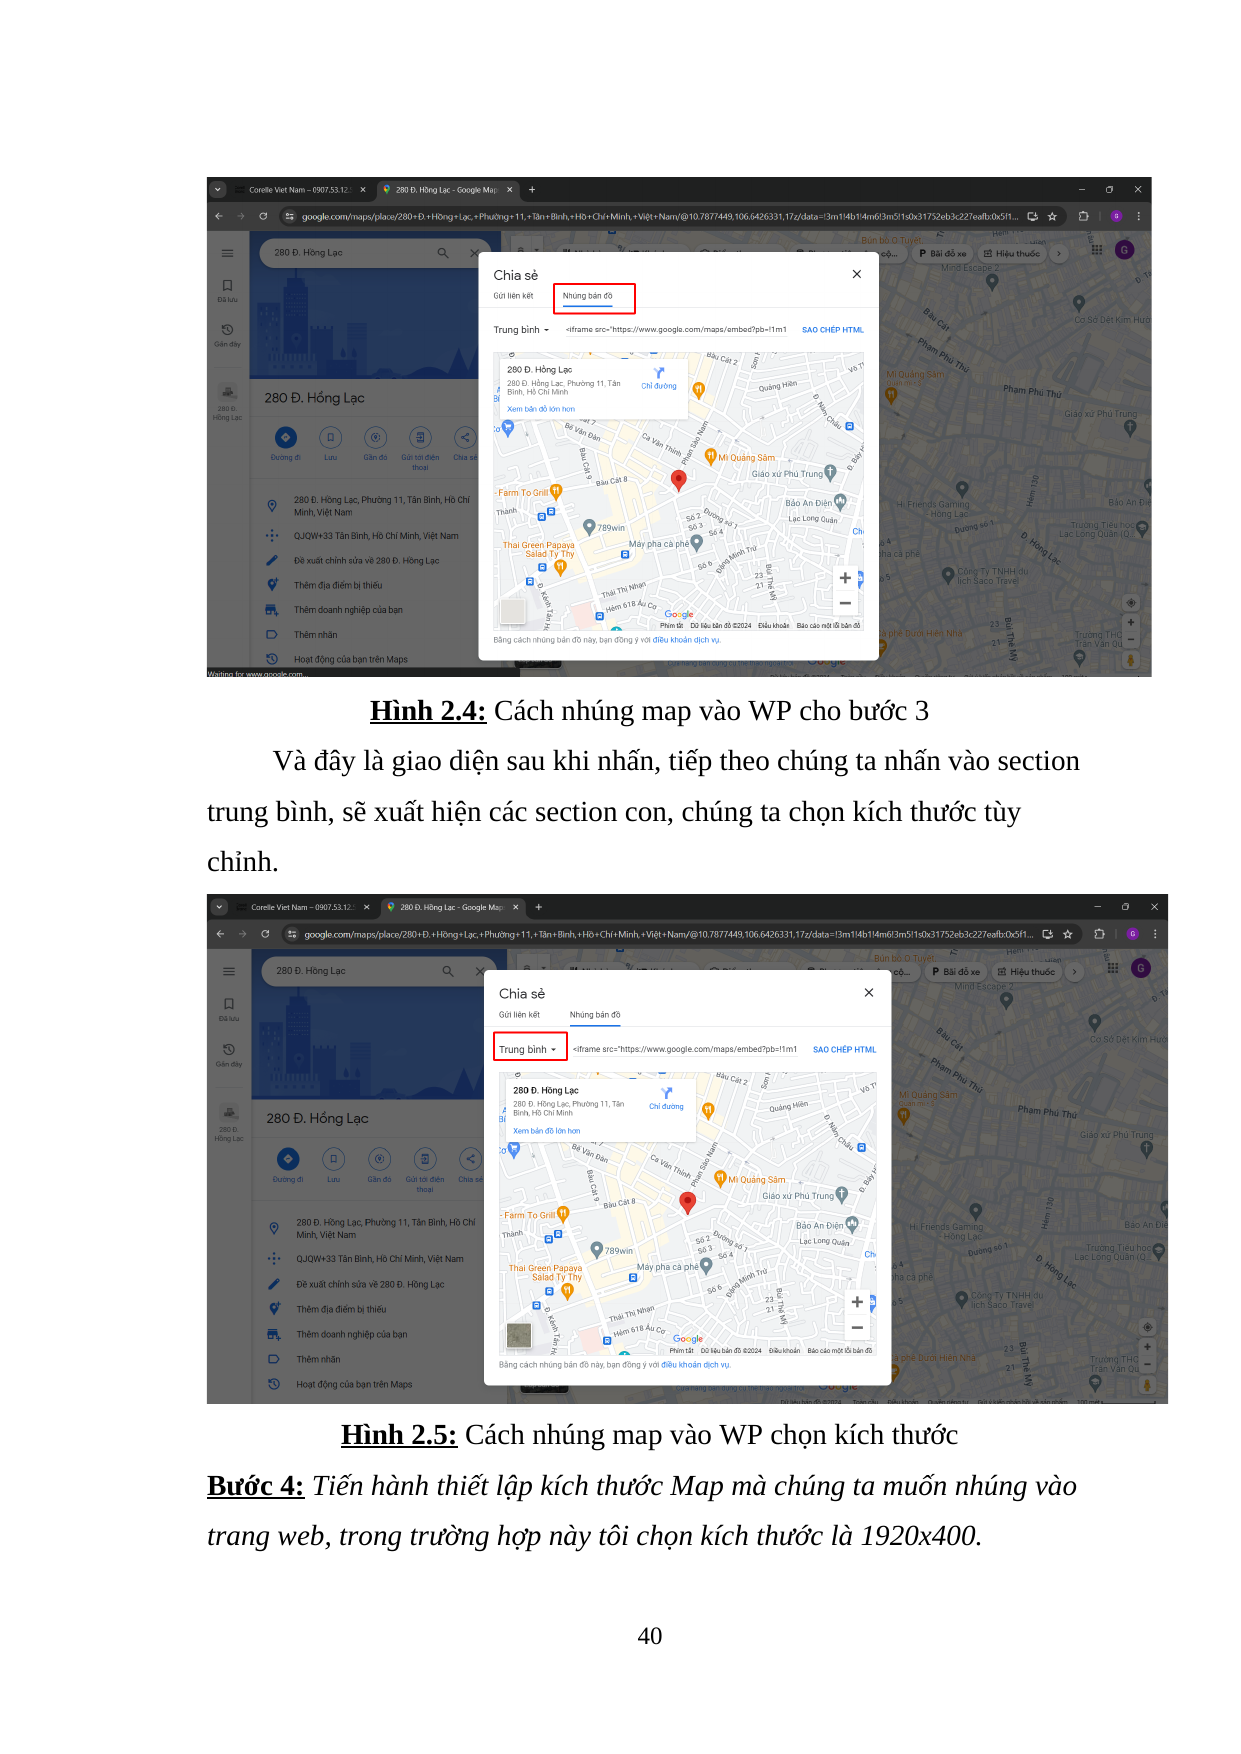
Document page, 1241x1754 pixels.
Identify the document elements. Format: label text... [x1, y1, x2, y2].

text Hình 2.4: Cách nhúng map vào WP cho bước 3 [207, 677, 1092, 727]
picture [206, 177, 1152, 677]
text Bước 4: Tiến hành thiết lập kích thước Map mà chúng ta muốn nhúng vào trang web, trong trường hợp này tôi chọn kích thước là 1920x400. [207, 1468, 1092, 1552]
text Hình 2.5: Cách nhúng map vào WP chọn kích thước [207, 1417, 1092, 1451]
text Và đây là giao diện sau khi nhấn, tiếp theo chúng ta nhấn vào section trung bình, sẽ xuất hiện các section con, chúng ta chọn kích thước tùy chỉnh. [207, 743, 1092, 878]
picture [206, 894, 1169, 1404]
